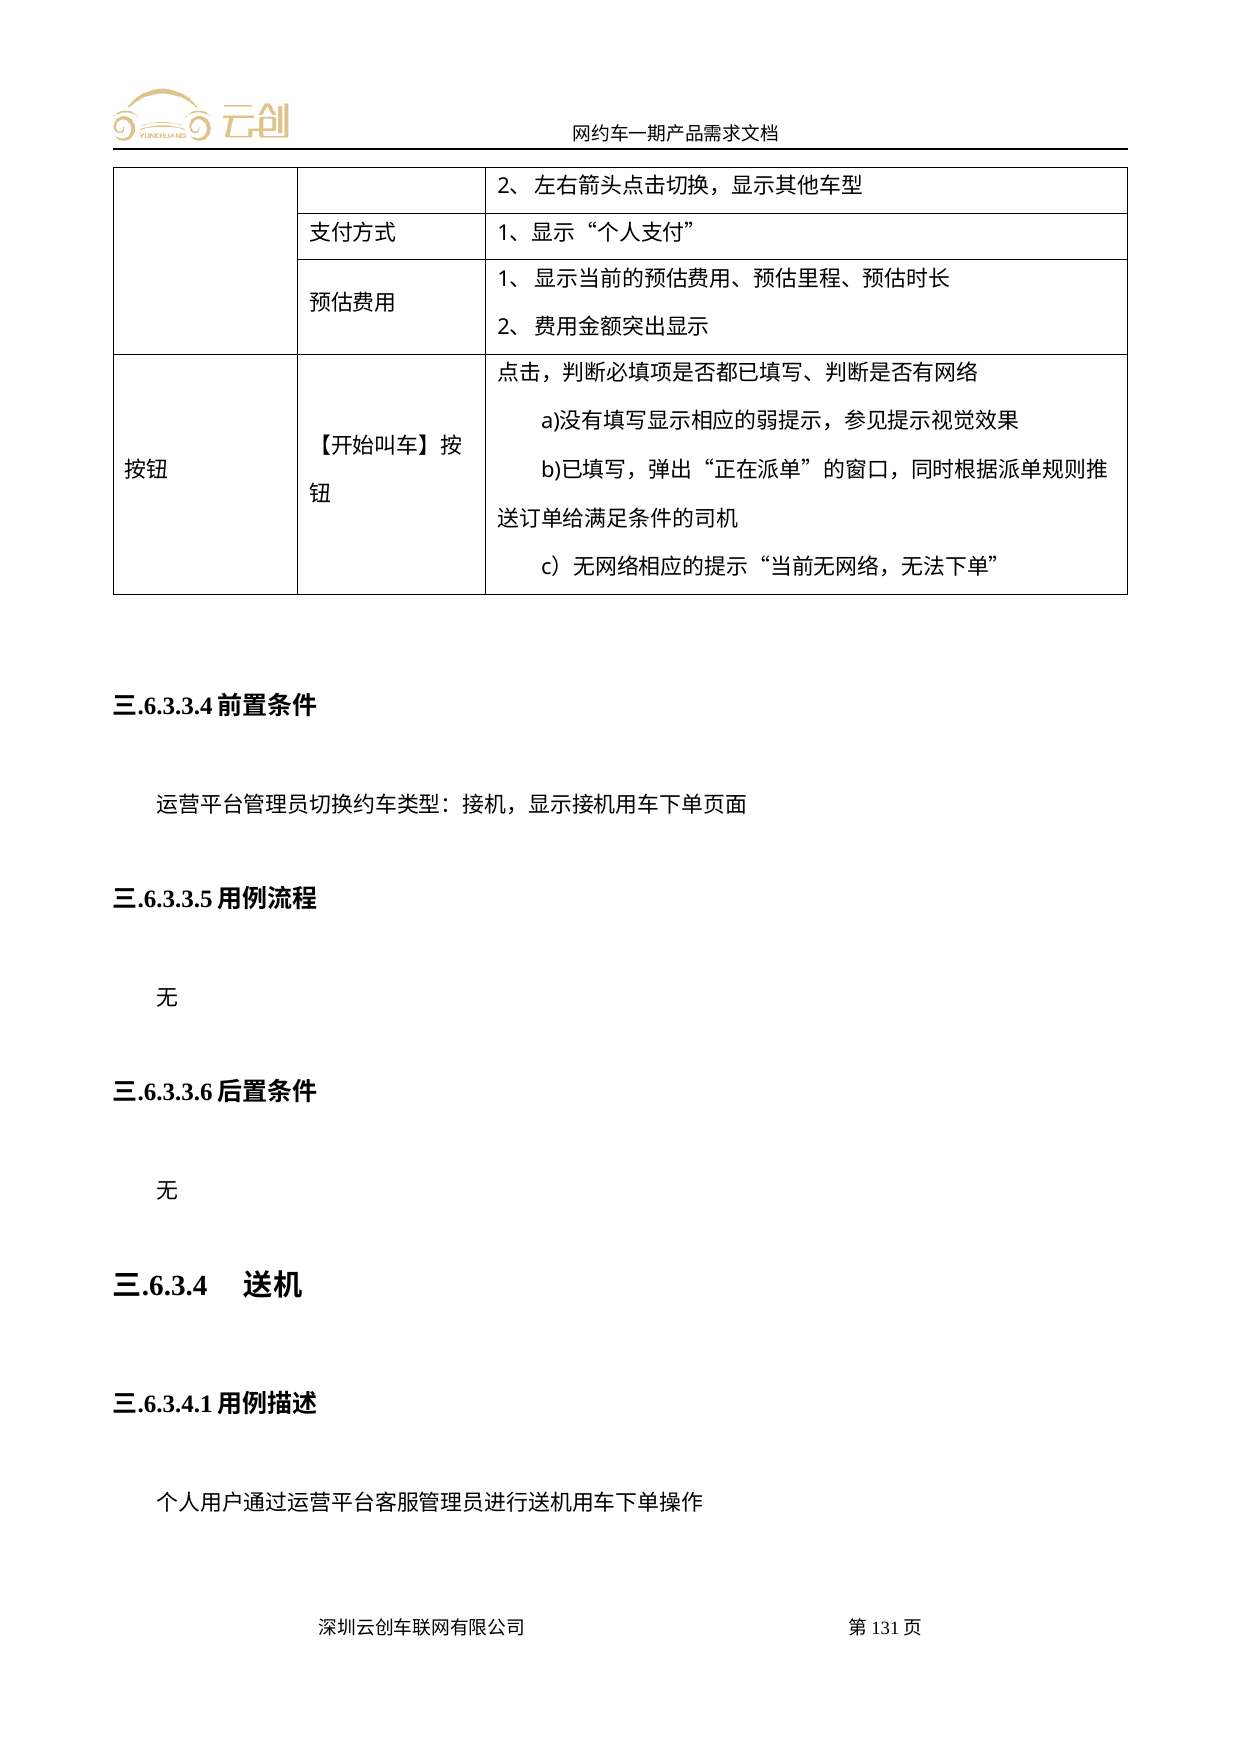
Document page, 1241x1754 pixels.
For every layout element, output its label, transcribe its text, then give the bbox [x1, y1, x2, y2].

subtitle 后置条件 [112, 1057, 1128, 1122]
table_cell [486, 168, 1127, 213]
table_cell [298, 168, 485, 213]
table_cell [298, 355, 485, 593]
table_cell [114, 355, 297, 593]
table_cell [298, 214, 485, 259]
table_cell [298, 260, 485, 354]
list 无 [112, 1172, 1128, 1205]
list 无 [112, 979, 1128, 1012]
list 个人用户通过运营平台客服管理员进行送机用车下单操作 [112, 1484, 1128, 1517]
subtitle 用例描述 [112, 1369, 1128, 1434]
list 运营平台管理员切换约车类型：接机，显示接机用车下单页面 [112, 786, 1128, 819]
subtitle 前置条件 [112, 671, 1128, 736]
subtitle 送机 [112, 1250, 1128, 1315]
subtitle 用例流程 [112, 864, 1128, 929]
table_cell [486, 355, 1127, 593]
picture [112, 88, 289, 141]
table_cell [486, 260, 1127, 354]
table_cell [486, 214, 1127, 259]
